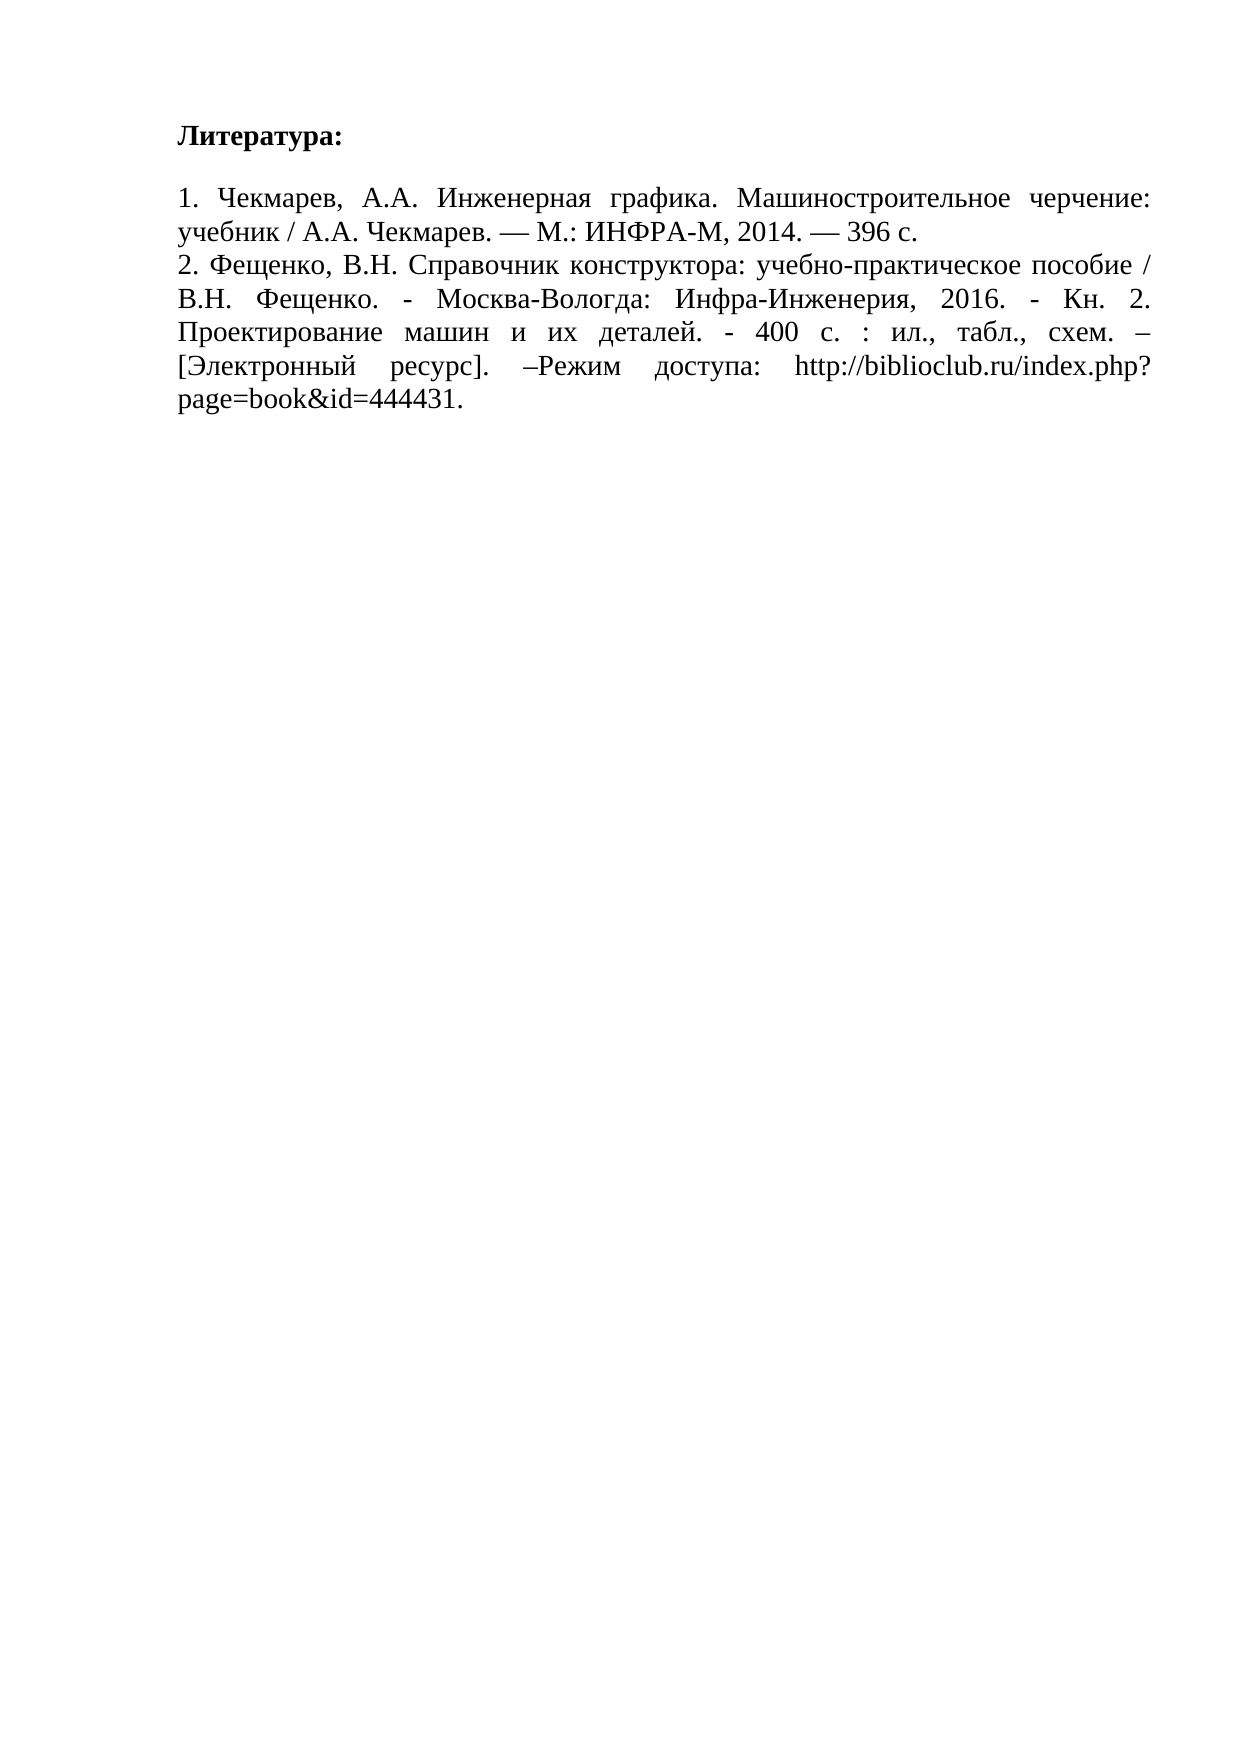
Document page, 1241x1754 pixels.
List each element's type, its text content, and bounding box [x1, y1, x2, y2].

text 2. Фещенко, В.Н. Справочник конструктора: учебно-практическое пособие / В.Н. Фещенко. - Москва-Вологда: Инфра-Инженерия, 2016. - Кн. 2. Проектирование машин и их деталей. - 400 с. : ил., табл., схем. – [Электронный ресурс]. –Режим доступа: http://biblioclub.ru/index.php?page=book&id=444431. [177, 247, 1152, 415]
text Литература: [177, 118, 1152, 152]
text 1. Чекмарев, А.А. Инженерная графика. Машиностроительное черчение: учебник / А.А. Чекмарев. — М.: ИНФРА-М, 2014. — 396 с. [177, 180, 1152, 247]
